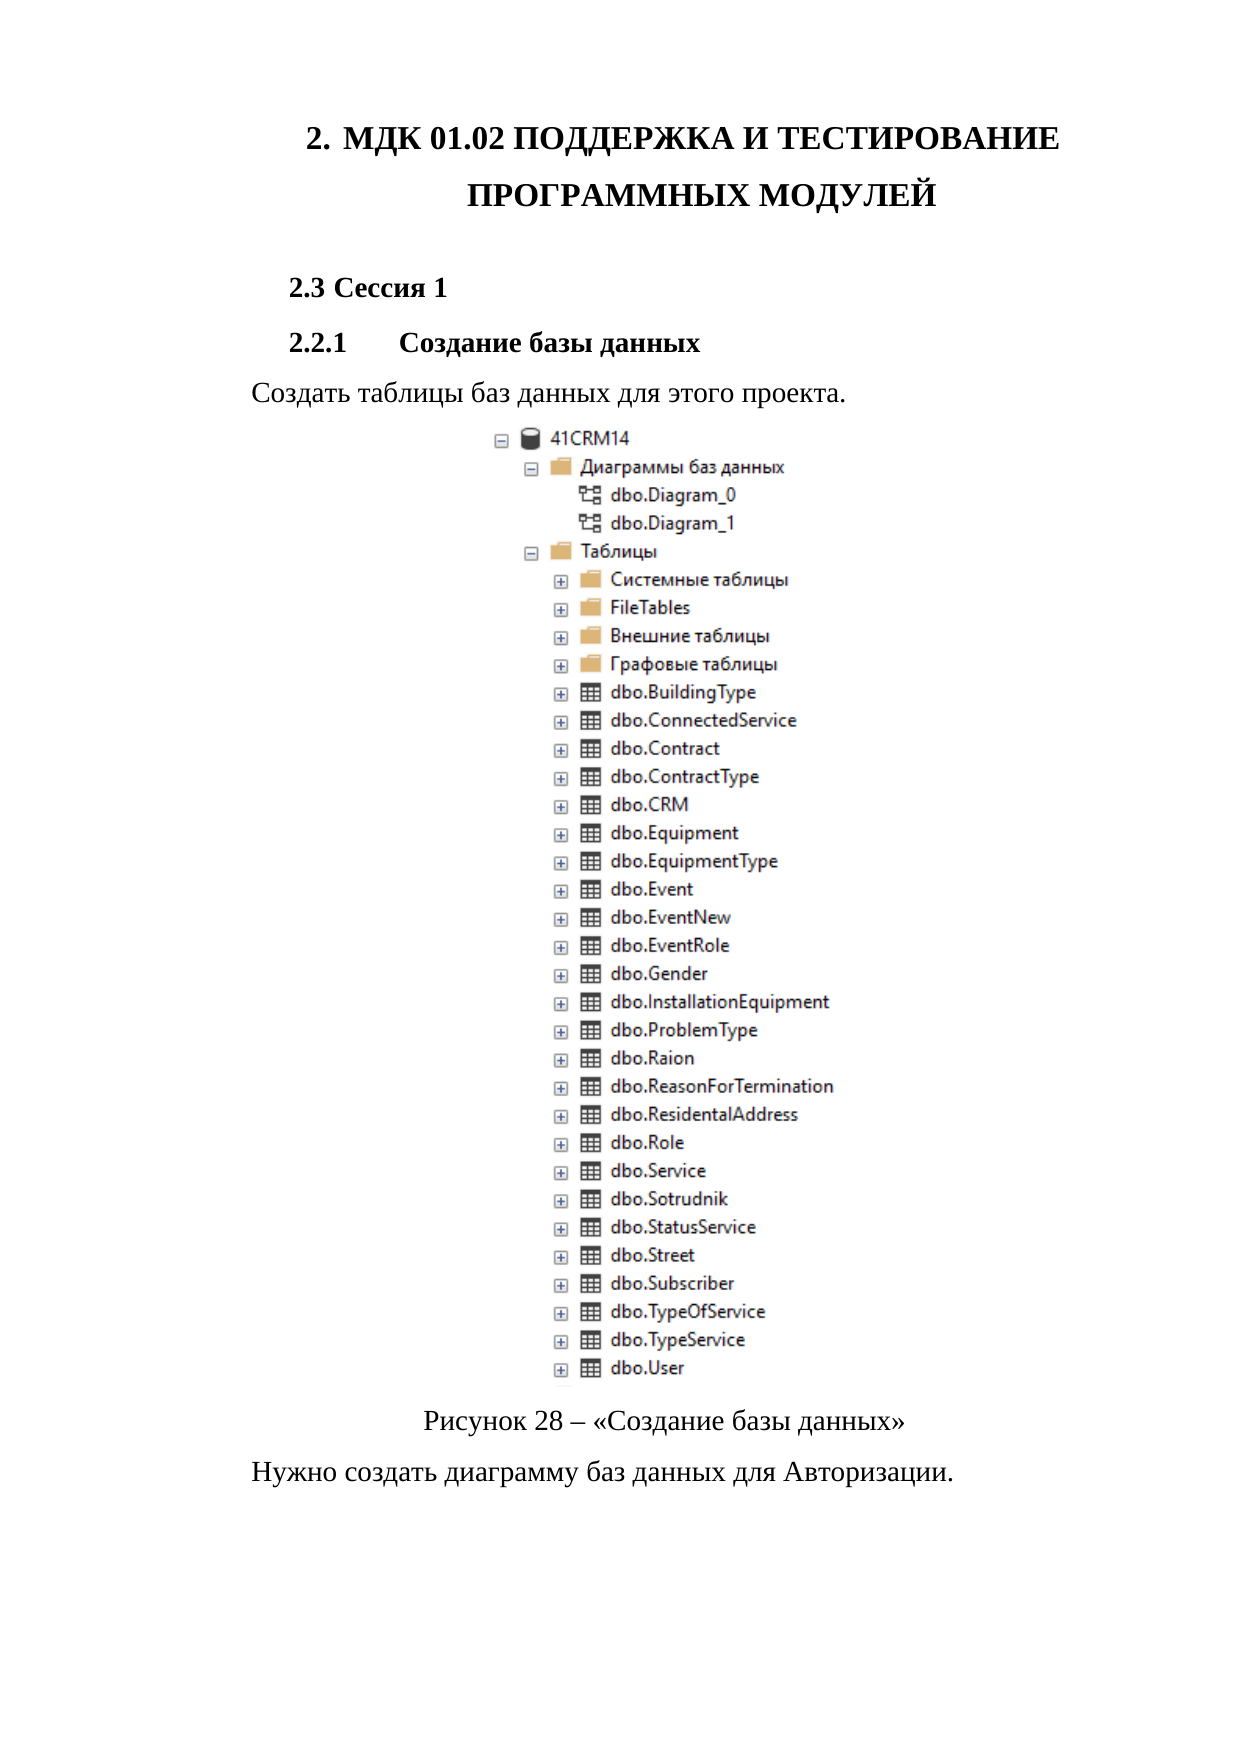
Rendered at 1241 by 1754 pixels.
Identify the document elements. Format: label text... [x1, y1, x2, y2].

text Нужно создать диаграмму баз данных для Авторизации. [177, 1454, 1152, 1487]
subtitle Создание базы данных [288, 325, 1152, 359]
text Создать таблицы баз данных для этого проекта. [177, 375, 1152, 409]
subtitle МДК 01.02 Поддержка и тестирование программных модулей [214, 118, 1152, 214]
text Рисунок 28 – «Создание базы данных» [177, 1403, 1152, 1437]
picture [487, 425, 842, 1387]
subtitle Сессия 1 [288, 271, 1152, 304]
